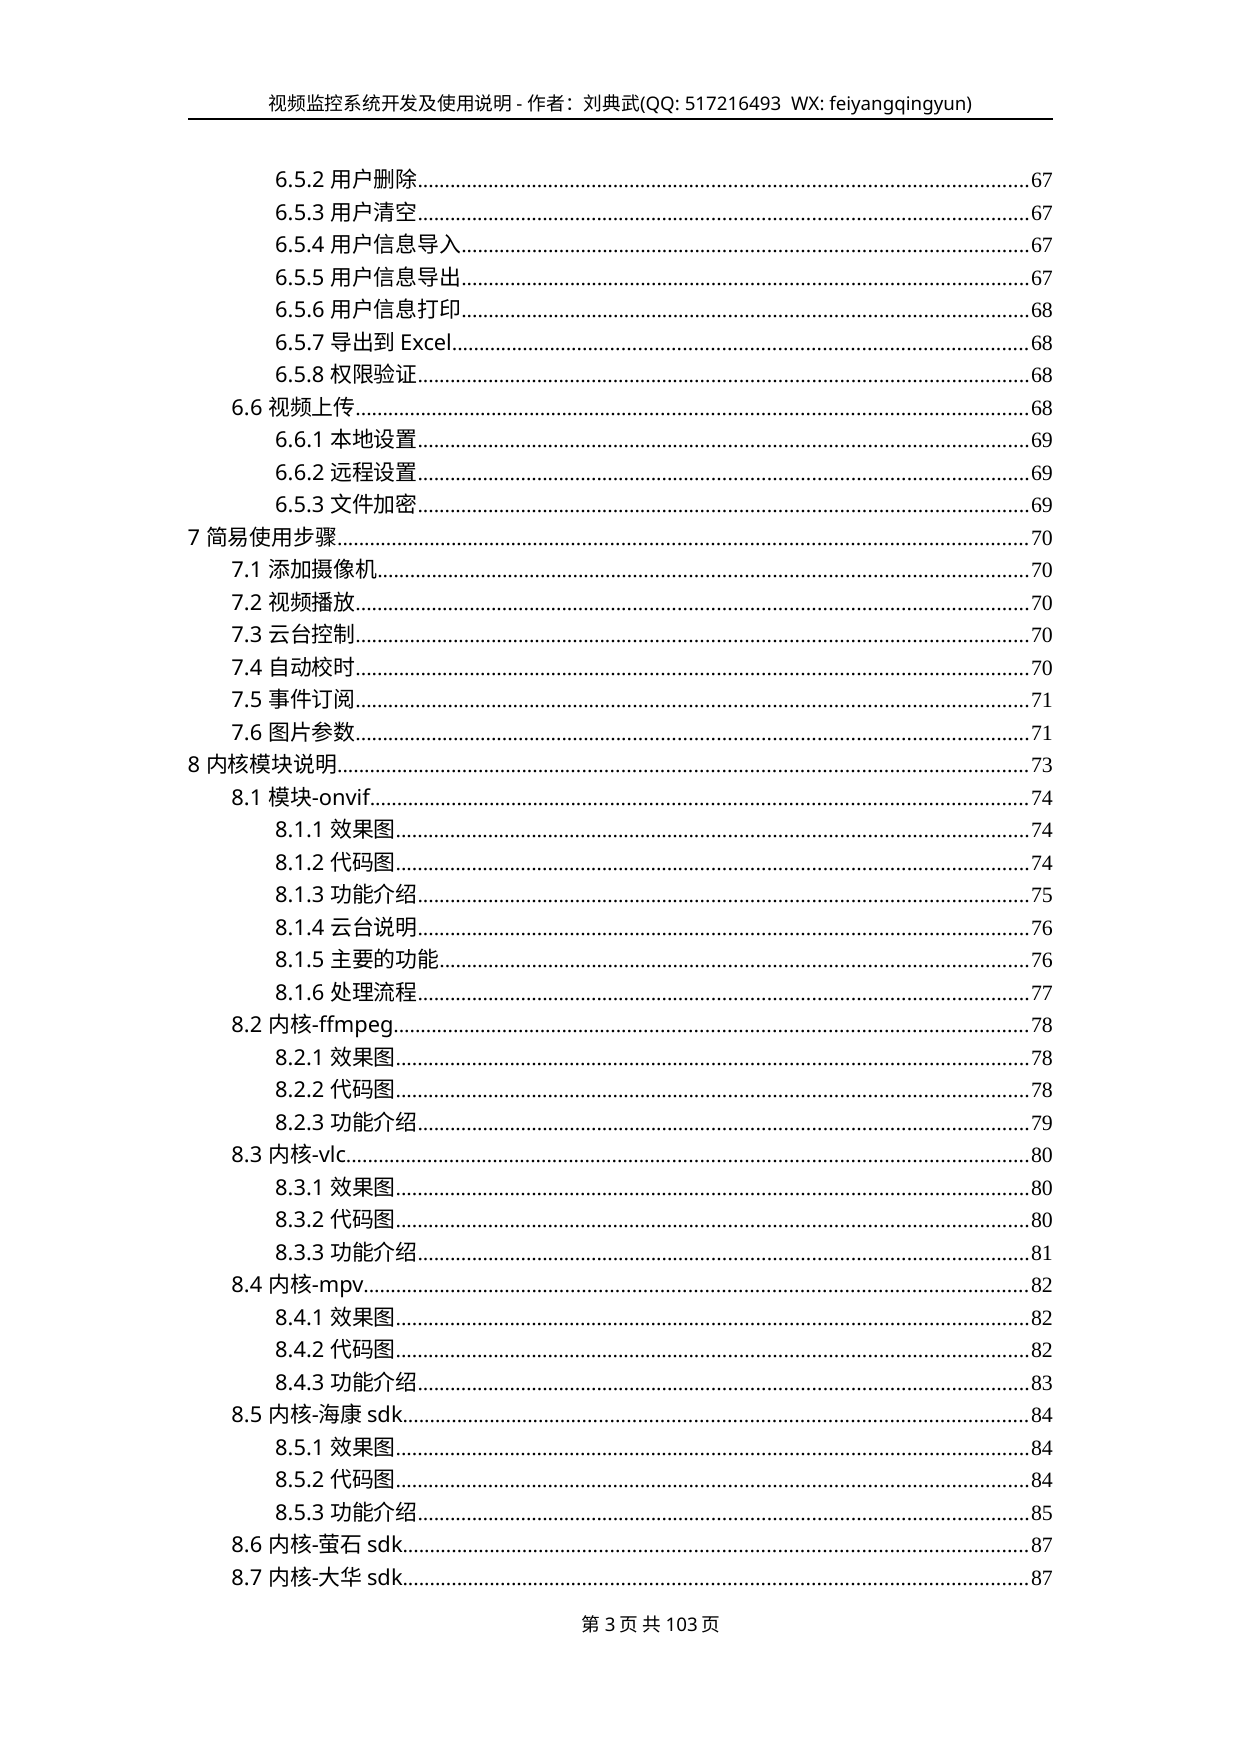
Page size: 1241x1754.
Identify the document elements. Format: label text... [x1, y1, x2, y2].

text 8.4 内核-mpv 82 [231, 1267, 1053, 1299]
text 6.5.6 用户信息打印 68 [275, 292, 1053, 324]
text 6.5.3 用户清空 67 [275, 194, 1053, 227]
text 8.1 模块-onvif 74 [231, 779, 1053, 812]
text 8.4.1 效果图 82 [275, 1299, 1053, 1332]
text 8.1.2 代码图 74 [275, 844, 1053, 877]
text 8.1.5 主要的功能 76 [275, 942, 1053, 974]
text 8.5.1 效果图 84 [275, 1429, 1053, 1462]
text 6.5.3 文件加密 69 [275, 487, 1053, 519]
text 8.1.1 效果图 74 [275, 812, 1053, 844]
text 8.2.1 效果图 78 [275, 1039, 1053, 1072]
text 8.4.3 功能介绍 83 [275, 1364, 1053, 1397]
text 8.5.3 功能介绍 85 [275, 1494, 1053, 1527]
text 8.5.2 代码图 84 [275, 1462, 1053, 1494]
text 6.5.7 导出到Excel 68 [275, 324, 1053, 357]
text 6.5.5 用户信息导出 67 [275, 259, 1053, 292]
text 8.4.2 代码图 82 [275, 1332, 1053, 1364]
text 8.5 内核-海康sdk 84 [231, 1397, 1053, 1429]
text 7.4 自动校时 70 [231, 649, 1053, 682]
text 8.3 内核-vlc 80 [231, 1137, 1053, 1169]
text 8.1.6 处理流程 77 [275, 974, 1053, 1007]
text 7.6 图片参数 71 [231, 714, 1053, 747]
text 8.2.3 功能介绍 79 [275, 1104, 1053, 1137]
text 6.6.1 本地设置 69 [275, 422, 1053, 454]
text 6.5.8 权限验证 68 [275, 357, 1053, 389]
text 8 内核模块说明 73 [187, 747, 1053, 779]
text 7.3 云台控制 70 [231, 617, 1053, 649]
text 8.3.1 效果图 80 [275, 1169, 1053, 1202]
text 8.6 内核-萤石sdk 87 [231, 1527, 1053, 1559]
text 6.6.2 远程设置 69 [275, 454, 1053, 487]
text 8.2.2 代码图 78 [275, 1072, 1053, 1104]
text 8.1.4 云台说明 76 [275, 909, 1053, 942]
text 6.6 视频上传 68 [231, 389, 1053, 422]
text 7 简易使用步骤 70 [187, 519, 1053, 552]
text 8.2 内核-ffmpeg 78 [231, 1007, 1053, 1039]
text 8.3.3 功能介绍 81 [275, 1234, 1053, 1267]
text 8.7 内核-大华sdk 87 [231, 1559, 1053, 1592]
text 8.3.2 代码图 80 [275, 1202, 1053, 1234]
text 6.5.2 用户删除 67 [275, 162, 1053, 194]
text 7.1 添加摄像机 70 [231, 552, 1053, 584]
text 7.5 事件订阅 71 [231, 682, 1053, 714]
text 7.2 视频播放 70 [231, 584, 1053, 617]
text 8.1.3 功能介绍 75 [275, 877, 1053, 909]
text 6.5.4 用户信息导入 67 [275, 227, 1053, 259]
